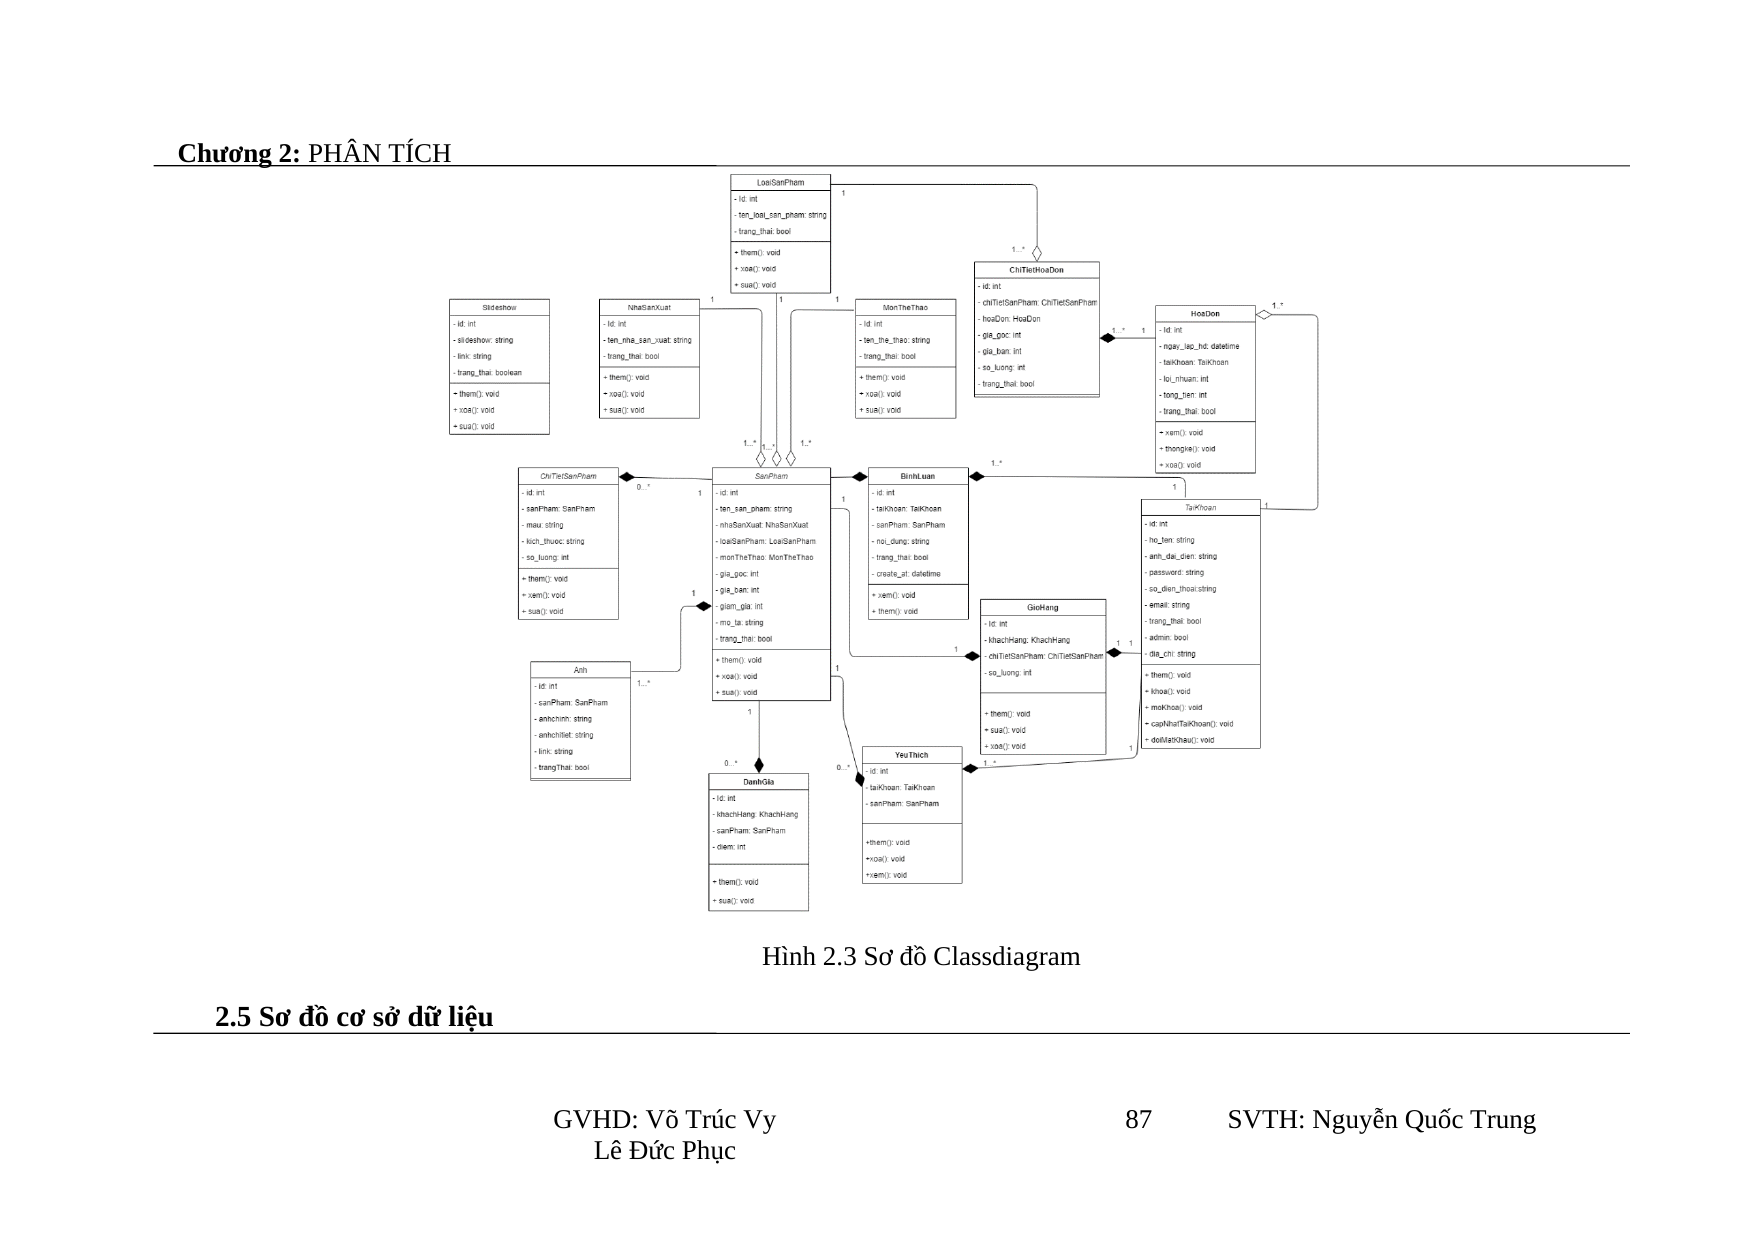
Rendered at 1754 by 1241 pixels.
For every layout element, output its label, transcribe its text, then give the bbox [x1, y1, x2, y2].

text Hình 2.3 Sơ đồ Classdiagram [177, 940, 1606, 971]
picture [449, 168, 1334, 913]
subtitle Sơ đồ cơ sở dữ liệu [215, 999, 1606, 1033]
